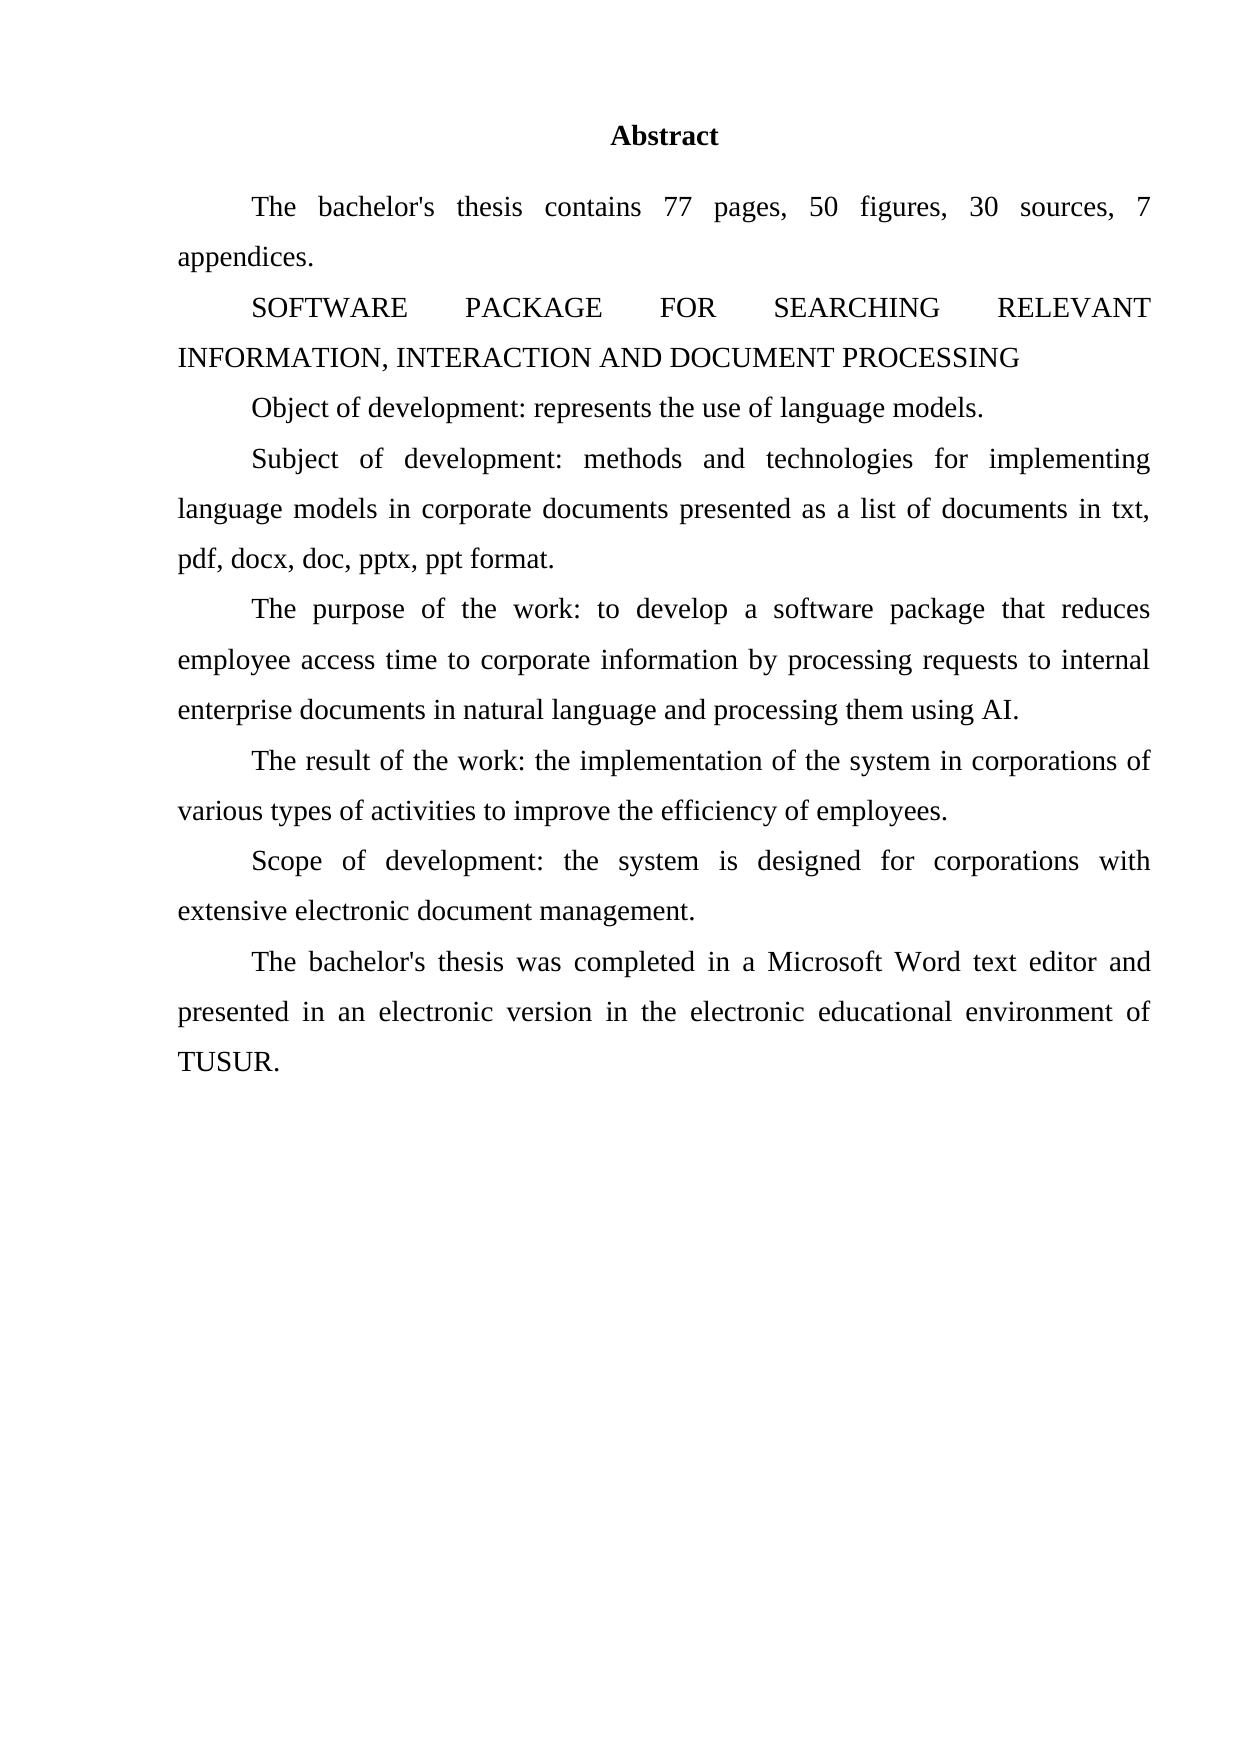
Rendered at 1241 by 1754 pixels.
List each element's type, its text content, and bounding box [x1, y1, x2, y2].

text Scope of development: the system is designed for corporations with extensive electronic document management. [177, 843, 1152, 927]
text SOFTWARE PACKAGE FOR SEARCHING RELEVANT INFORMATION, INTERACTION AND DOCUMENT PROCESSING [177, 290, 1152, 374]
text Abstract [177, 118, 1152, 152]
text The purpose of the work: to develop a software package that reduces employee access time to corporate information by processing requests to internal enterprise documents in natural language and processing them using AI. [177, 592, 1152, 726]
text The result of the work: the implementation of the system in corporations of various types of activities to improve the efficiency of employees. [177, 743, 1152, 826]
text The bachelor's thesis was completed in a Microsoft Word text editor and presented in an electronic version in the electronic educational environment of TUSUR. [177, 944, 1152, 1078]
text Subject of development: methods and technologies for implementing language models in corporate documents presented as a list of documents in txt, pdf, docx, doc, pptx, ppt format. [177, 441, 1152, 575]
text The bachelor's thesis contains 77 pages, 50 figures, 30 sources, 7 appendices. [177, 189, 1152, 273]
text Object of development: represents the use of language models. [177, 390, 1152, 424]
